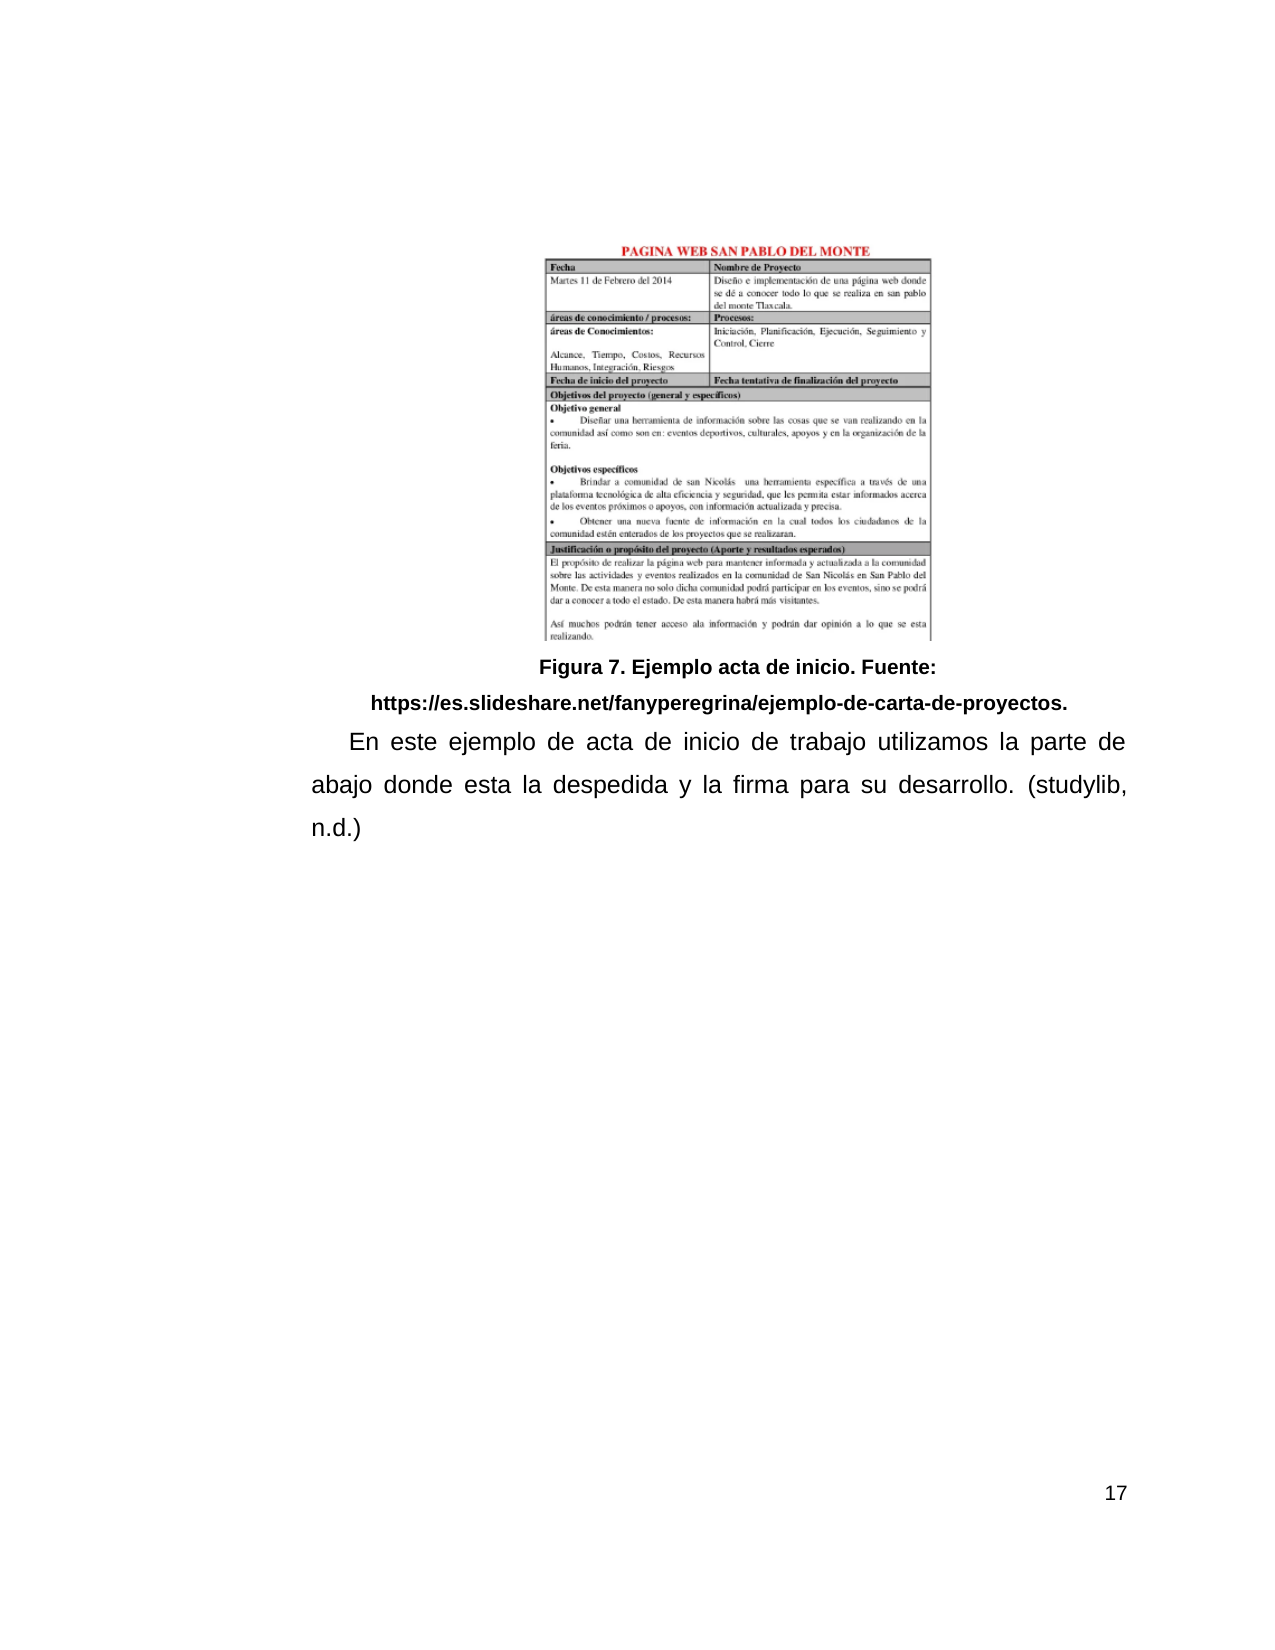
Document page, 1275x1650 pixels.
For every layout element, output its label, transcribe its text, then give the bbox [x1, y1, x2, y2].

picture [530, 236, 946, 641]
text Figura 7. Ejemplo acta de inicio. Fuente: https://es.slideshare.net/fanyperegrina/ejemplo-de-carta-de-proyectos. [311, 655, 1127, 715]
text En este ejemplo de acta de inicio de trabajo utilizamos la parte de abajo donde esta la despedida y la firma para su desarrollo. [311, 727, 1127, 842]
